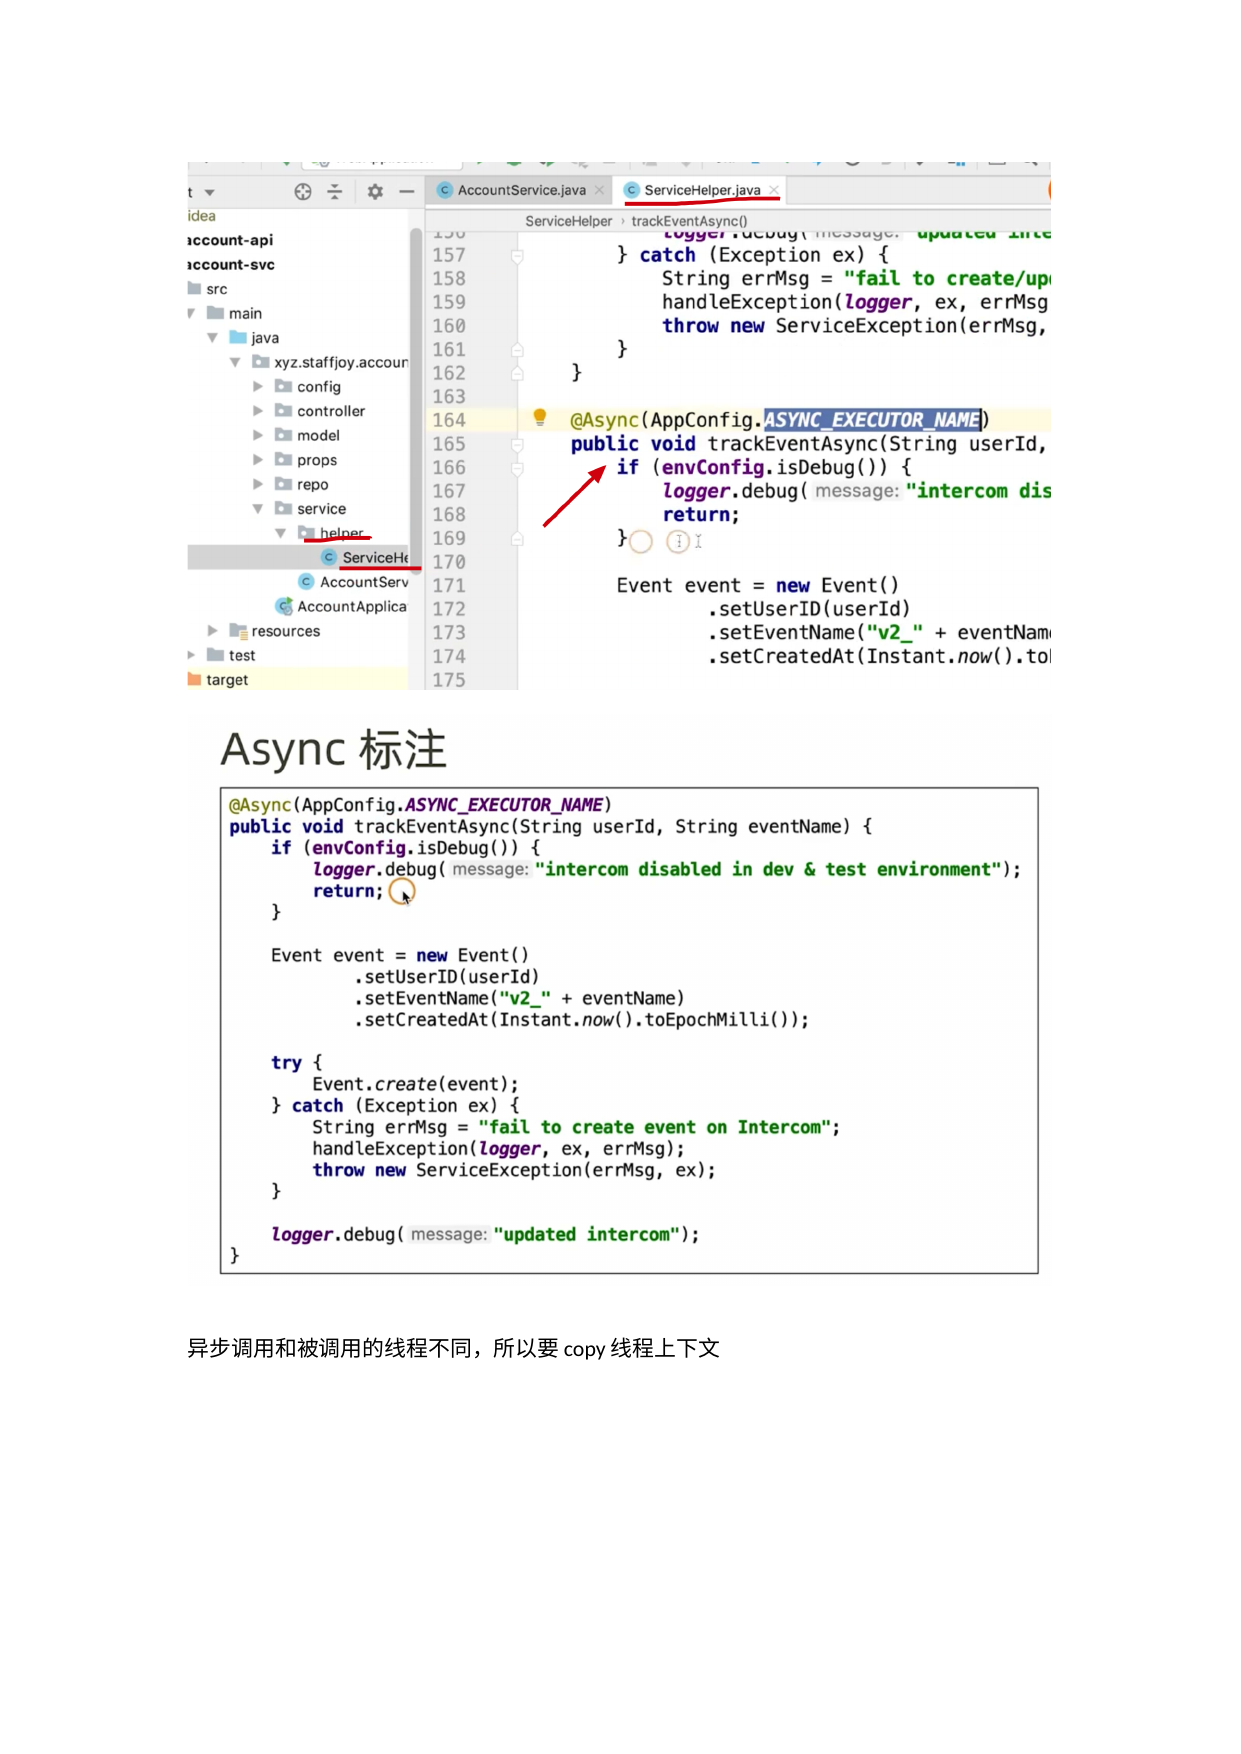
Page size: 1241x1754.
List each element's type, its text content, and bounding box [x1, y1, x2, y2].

list 异步调用和被调用的线程不同，所以要copy 线程上下文 [187, 1332, 1053, 1364]
picture [187, 714, 1053, 1286]
picture [187, 162, 1051, 690]
